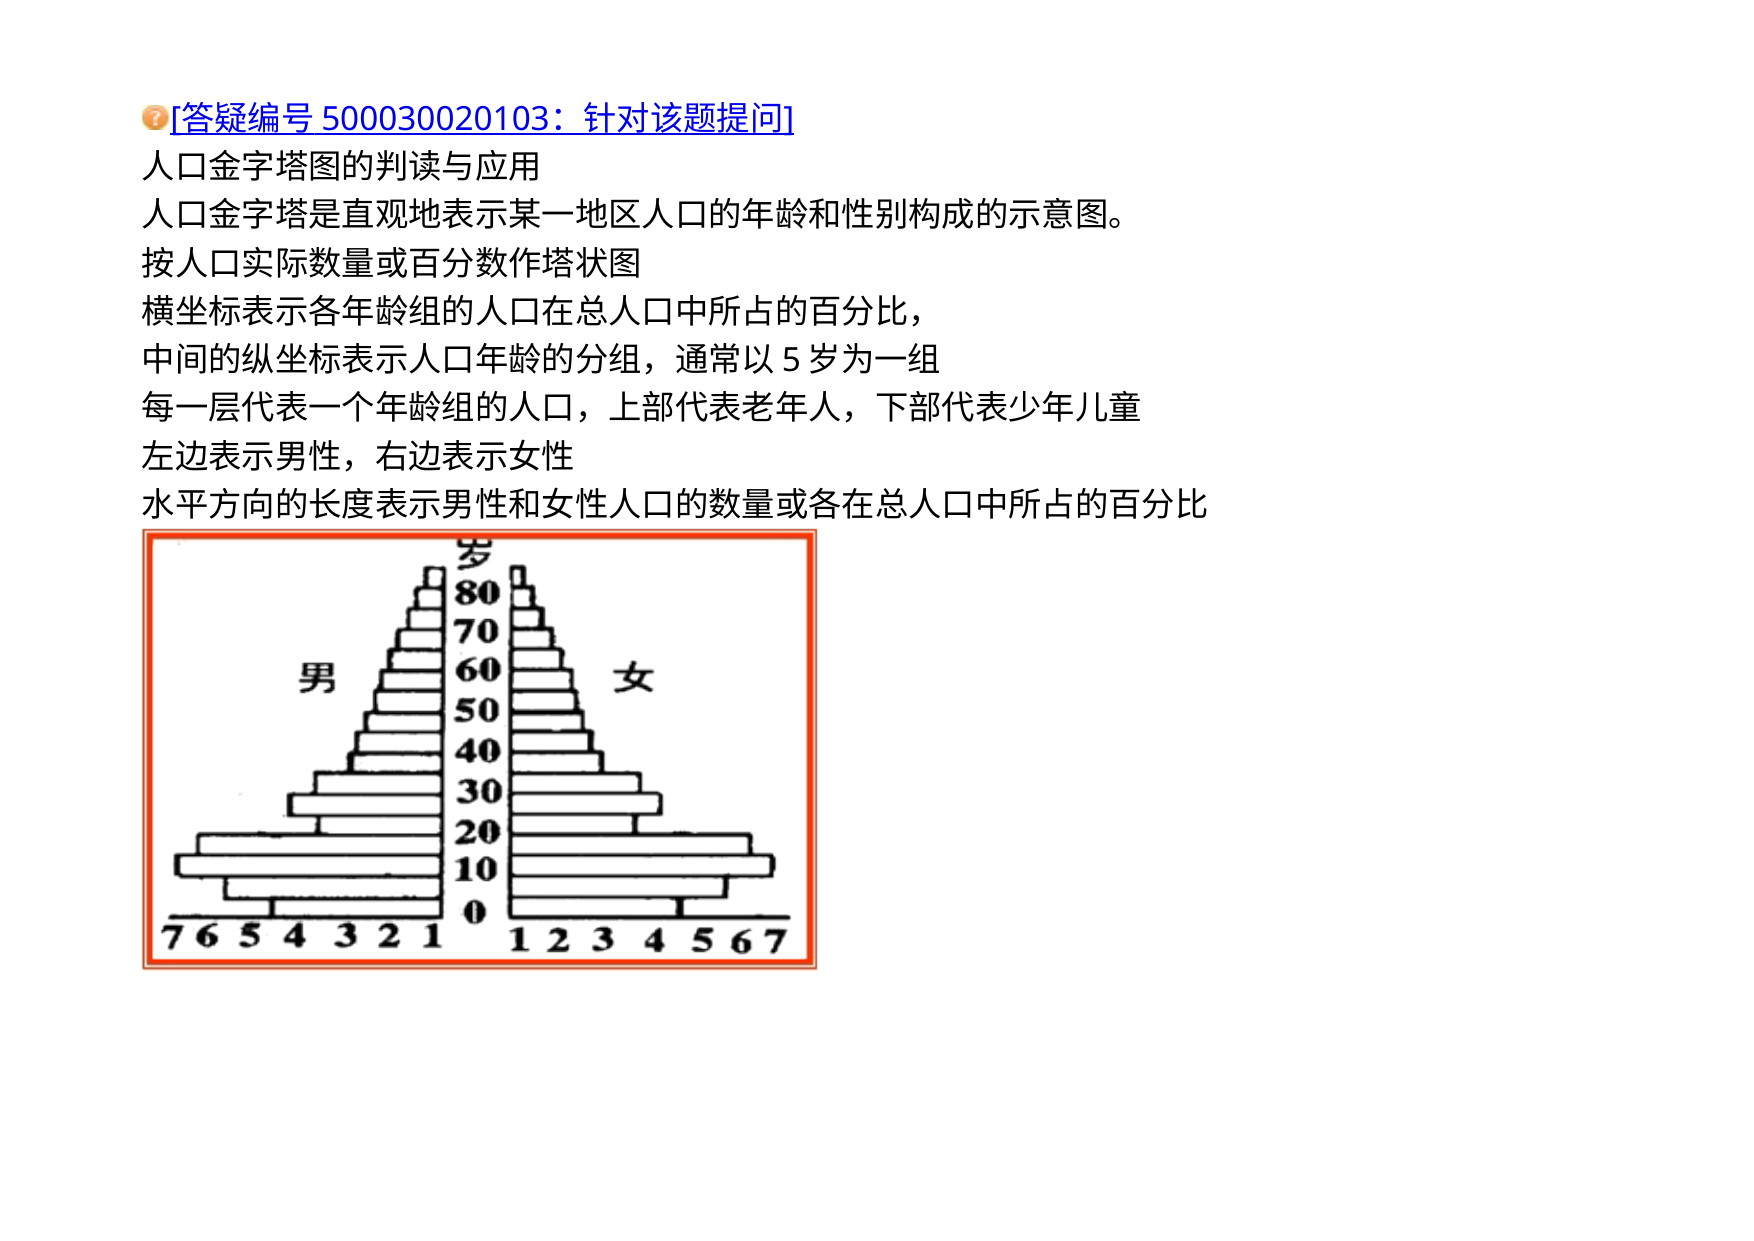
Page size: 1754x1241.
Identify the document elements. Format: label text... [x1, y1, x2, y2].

text 人口金字塔图的判读与应用 [75, 140, 1679, 188]
text 左边表示男性，右边表示女性 [75, 429, 1679, 478]
text 每一层代表一个年龄组的人口，上部代表老年人，下部代表少年儿童 [75, 381, 1679, 429]
text 中间的纵坐标表示人口年龄的分组，通常以5岁为一组 [75, 333, 1679, 381]
picture [141, 525, 820, 974]
text 人口金字塔是直观地表示某一地区人口的年龄和性别构成的示意图。 [75, 188, 1679, 236]
text 水平方向的长度表示男性和女性人口的数量或各在总人口中所占的百分比 [75, 478, 1679, 526]
picture [141, 105, 170, 130]
text 横坐标表示各年龄组的人口在总人口中所占的百分比， [75, 284, 1679, 333]
text 按人口实际数量或百分数作塔状图 [75, 236, 1679, 284]
text [答疑编号500030020103：针对该题提问] [75, 91, 1679, 140]
